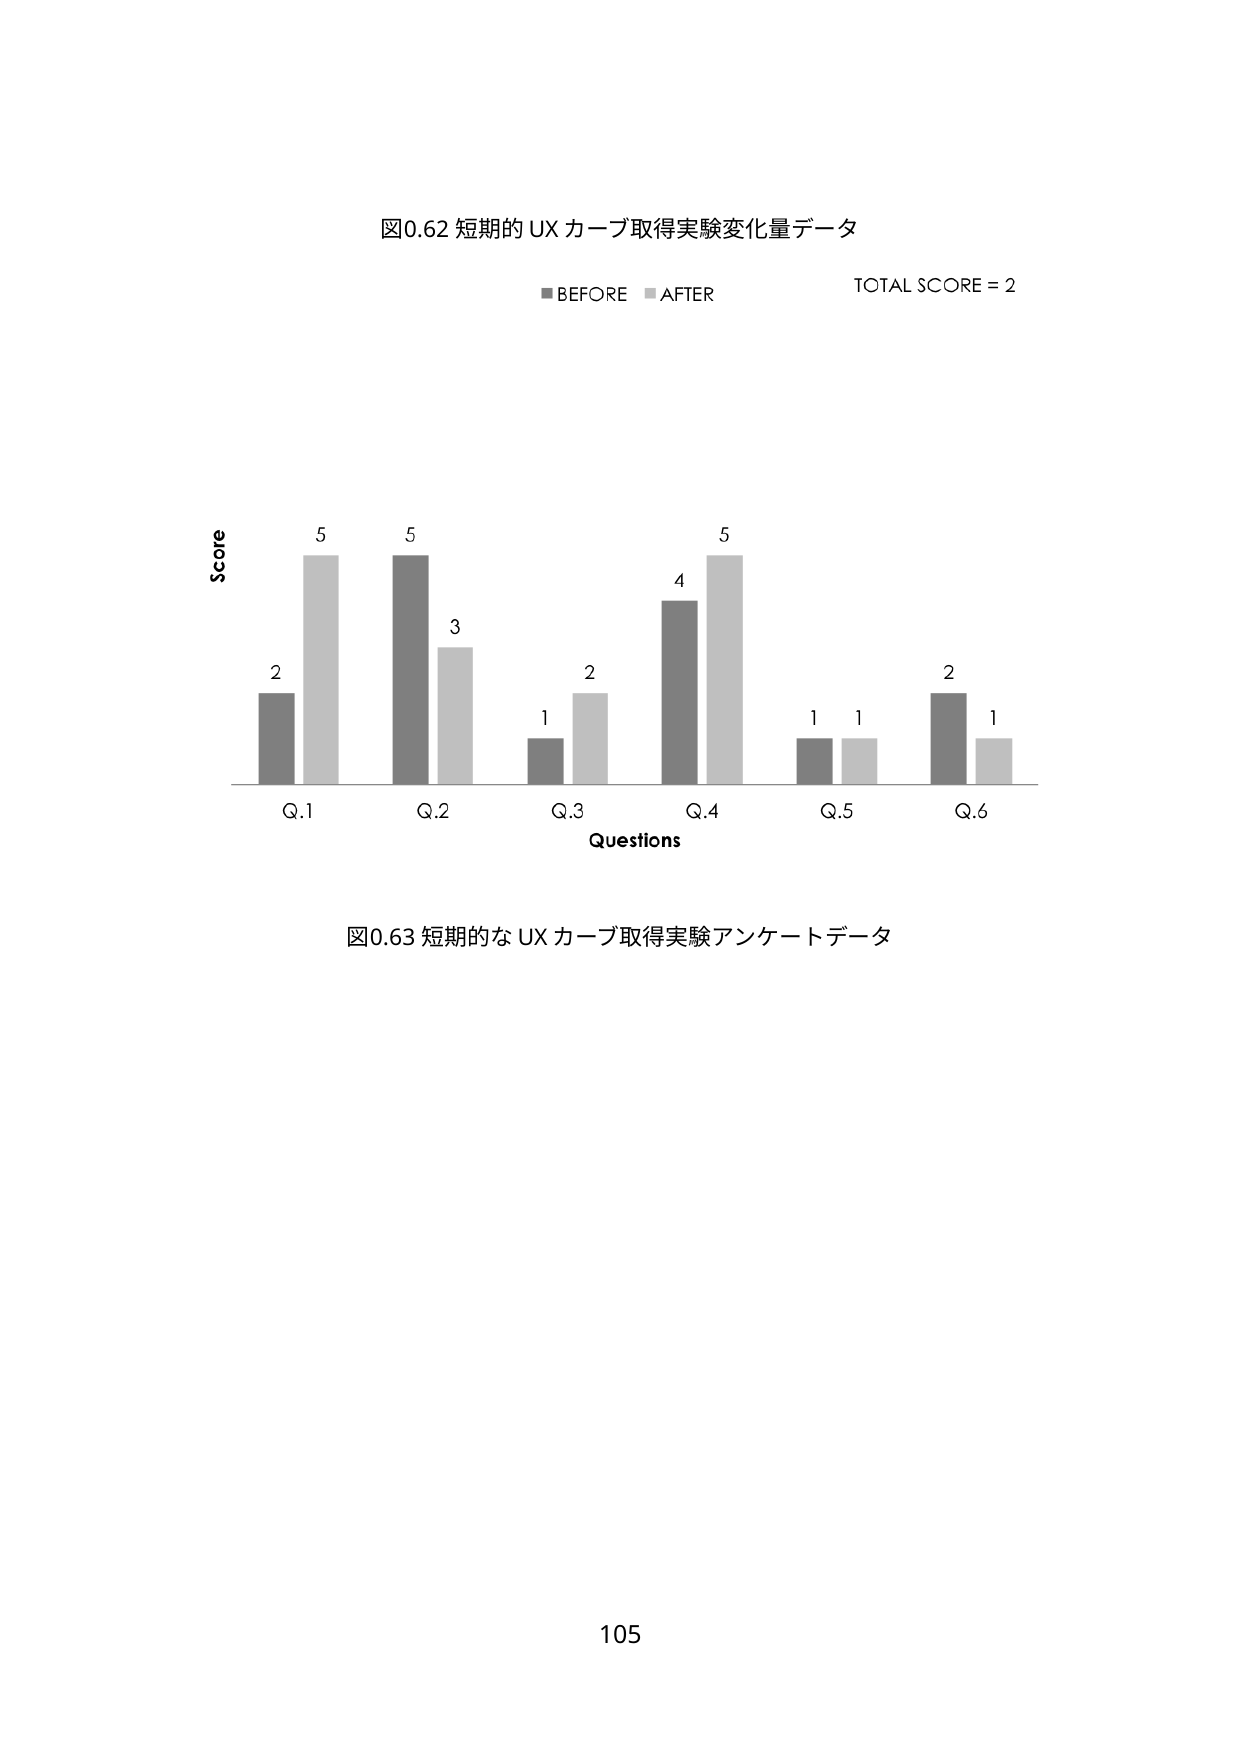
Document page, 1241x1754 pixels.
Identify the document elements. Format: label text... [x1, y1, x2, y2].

picture [177, 248, 1063, 878]
